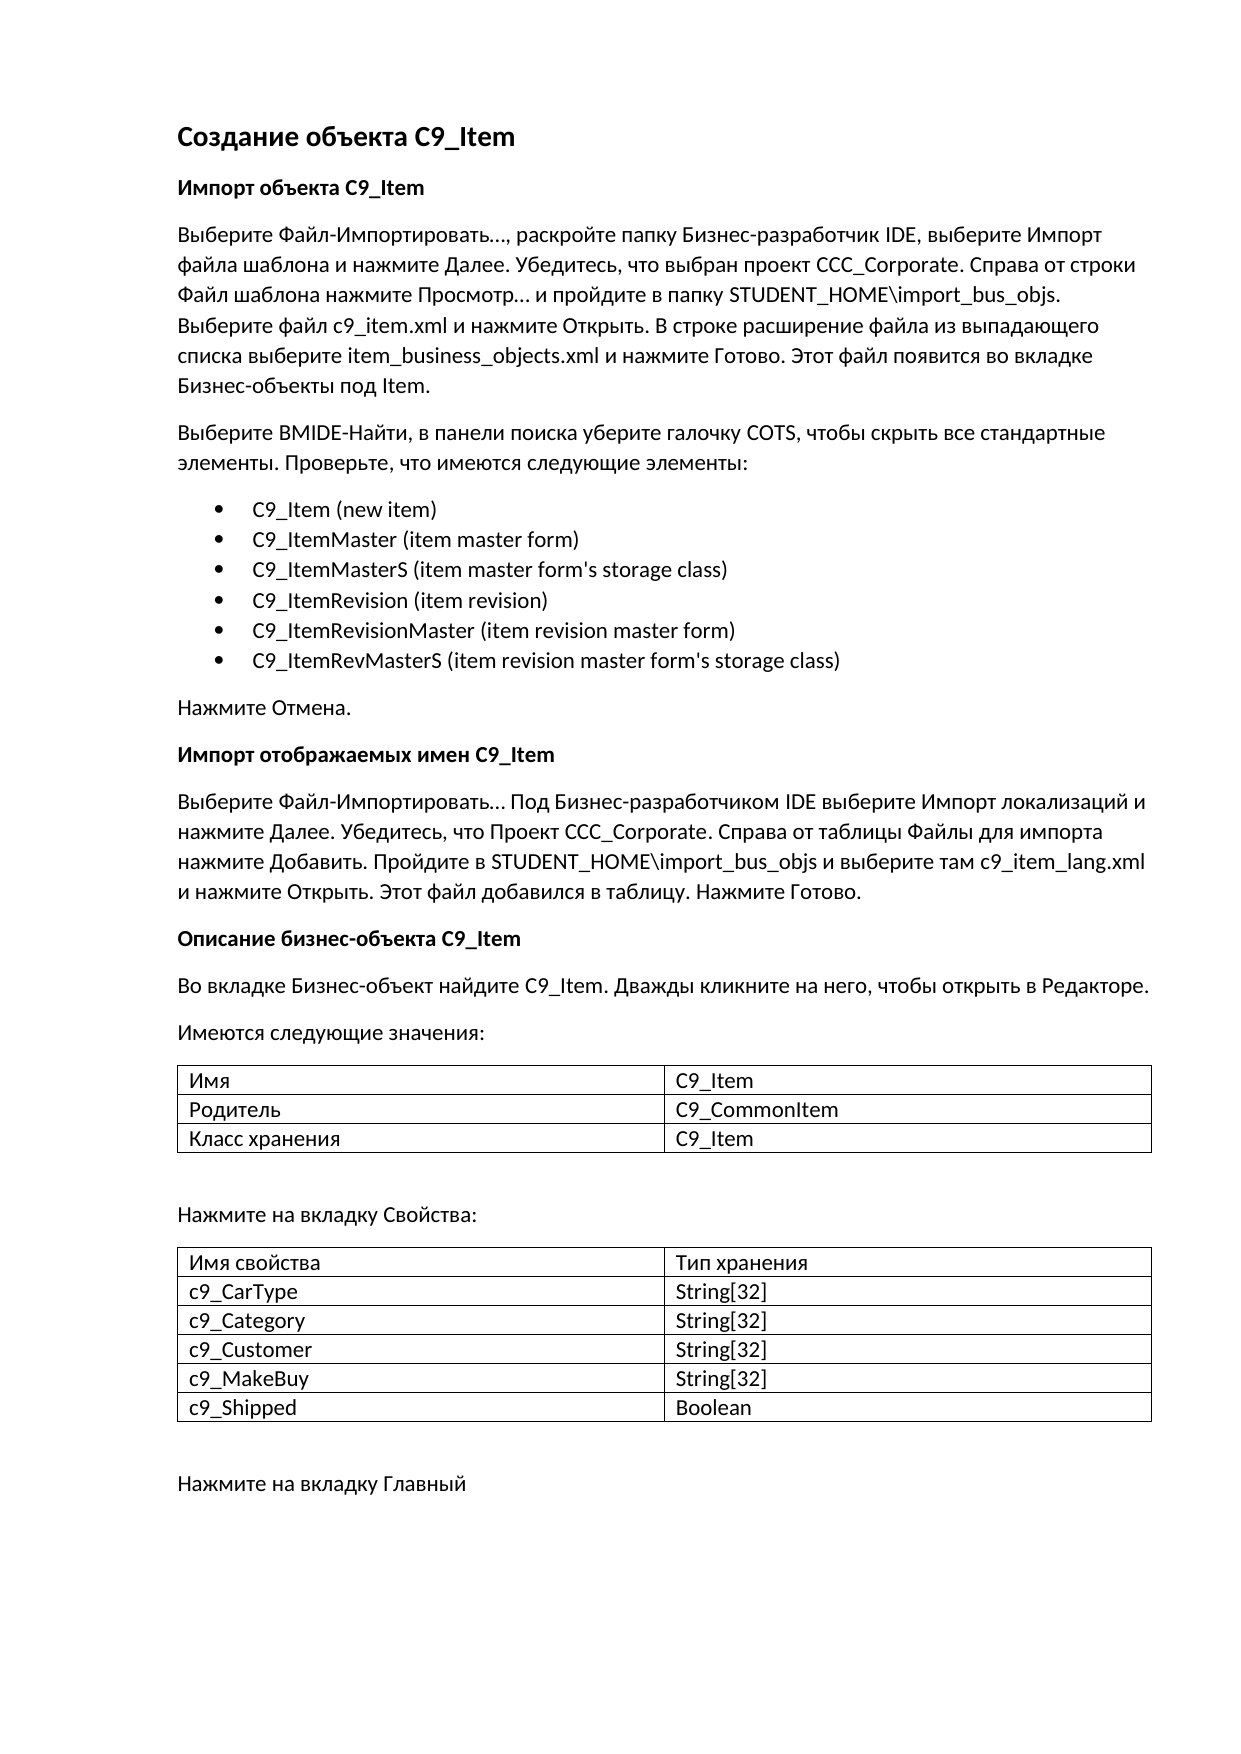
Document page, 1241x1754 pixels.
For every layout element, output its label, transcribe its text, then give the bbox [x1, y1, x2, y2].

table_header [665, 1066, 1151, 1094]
list C9_ItemRevMasterS (item revision master form's storage class) [215, 646, 1152, 674]
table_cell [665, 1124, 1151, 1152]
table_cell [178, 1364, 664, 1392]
text Во вкладке Бизнес-объект найдите C9_Item. Дважды кликните на него, чтобы открыть в Редакторе. [177, 971, 1152, 999]
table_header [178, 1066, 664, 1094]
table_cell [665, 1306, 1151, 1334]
list C9_Item (new item) [215, 495, 1152, 523]
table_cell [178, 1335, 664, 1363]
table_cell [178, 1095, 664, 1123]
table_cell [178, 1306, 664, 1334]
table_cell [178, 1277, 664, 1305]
text Описание бизнес-объекта C9_Item [177, 924, 1152, 952]
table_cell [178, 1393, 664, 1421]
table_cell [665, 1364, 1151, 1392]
text Импорт объекта C9_Item [177, 173, 1152, 201]
list C9_ItemRevisionMaster (item revision master form) [215, 616, 1152, 644]
list C9_ItemMaster (item master form) [215, 525, 1152, 553]
list C9_ItemRevision (item revision) [215, 586, 1152, 614]
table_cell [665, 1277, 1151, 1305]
text Создание объекта C9_Item [177, 118, 1152, 154]
text Выберите Файл-Импортировать…, раскройте папку Бизнес-разработчик IDE, выберите Импорт файла шаблона и нажмите Далее. Убедитесь, что выбран проект CCC_Corporate. Справа от строки Файл шаблона нажмите Просмотр… и пройдите в папку STUDENT_HOME\import_bus_objs. Выберите файл c9_item.xml и нажмите Открыть. В строке расширение файла из выпадающего списка выберите item_business_objects.xml и нажмите Готово. Этот файл появится во вкладке Бизнес-объекты под Item. [177, 220, 1152, 399]
text Импорт отображаемых имен C9_Item [177, 740, 1152, 768]
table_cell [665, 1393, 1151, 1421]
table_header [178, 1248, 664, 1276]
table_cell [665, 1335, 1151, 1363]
list C9_ItemMasterS (item master form's storage class) [215, 556, 1152, 583]
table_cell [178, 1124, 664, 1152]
text Нажмите на вкладку Свойства: [177, 1200, 1152, 1228]
text Выберите BMIDE-Найти, в панели поиска уберите галочку COTS, чтобы скрыть все стандартные элементы. Проверьте, что имеются следующие элементы: [177, 418, 1152, 476]
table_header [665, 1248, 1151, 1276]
text Выберите Файл-Импортировать… Под Бизнес-разработчиком IDE выберите Импорт локализаций и нажмите Далее. Убедитесь, что Проект CCC_Corporate. Справа от таблицы Файлы для импорта нажмите Добавить. Пройдите в STUDENT_HOME\import_bus_objs и выберите там c9_item_lang.xml и нажмите Открыть. Этот файл добавился в таблицу. Нажмите Готово. [177, 787, 1152, 905]
text Нажмите Отмена. [177, 693, 1152, 721]
text Нажмите на вкладку Главный [177, 1469, 1152, 1497]
text Имеются следующие значения: [177, 1018, 1152, 1046]
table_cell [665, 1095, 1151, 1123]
